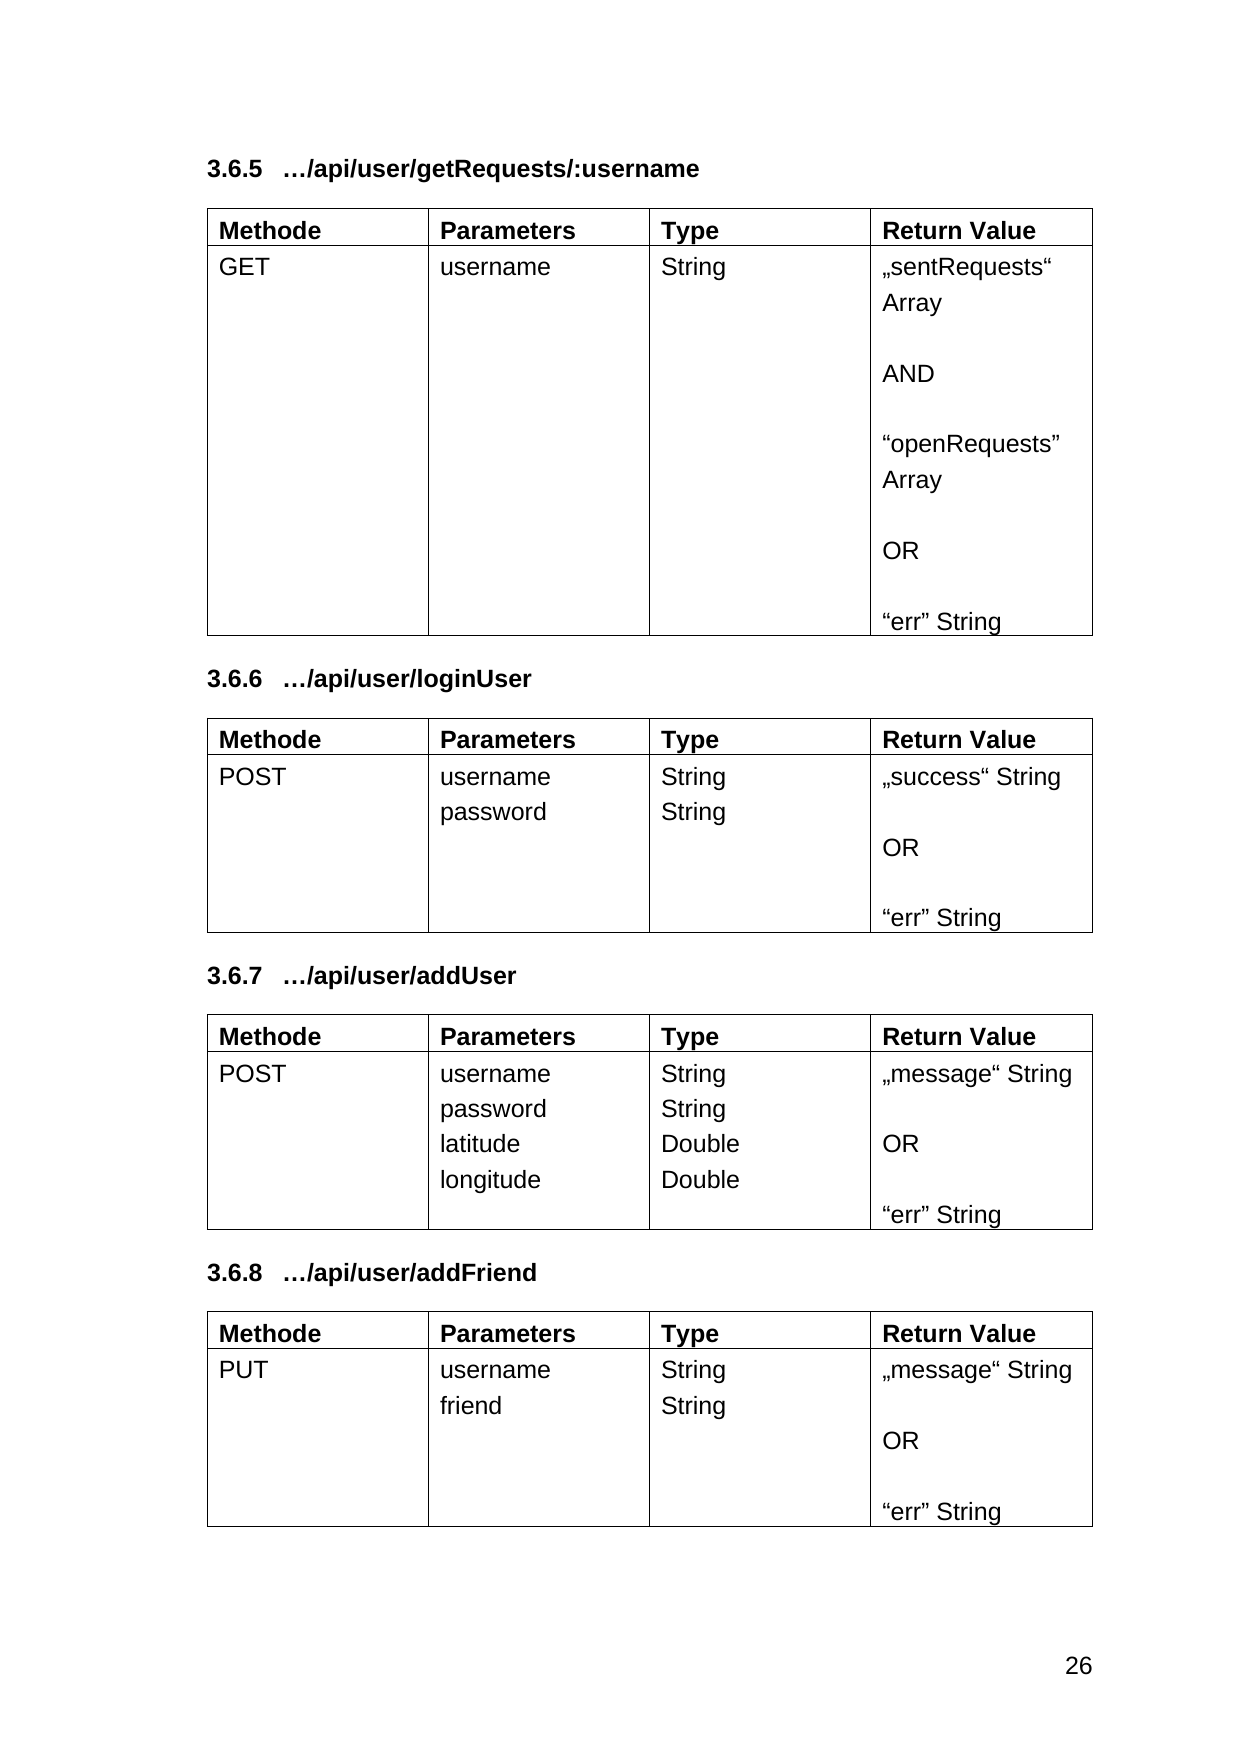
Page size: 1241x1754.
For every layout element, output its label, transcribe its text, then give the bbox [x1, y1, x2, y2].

table_header Parameters [429, 719, 649, 754]
table_cell username friend [429, 1349, 649, 1526]
table_header Parameters [429, 1312, 649, 1348]
table_cell String [650, 246, 870, 635]
table_cell POST [208, 1052, 428, 1229]
table_cell String String [650, 1349, 870, 1526]
table_cell „sentRequests“ Array AND “openRequests” Array OR “err” String [871, 246, 1092, 635]
table_header Methode [208, 1015, 428, 1051]
subtitle …/api/user/loginUser [207, 657, 1092, 692]
table_cell „message“ String OR “err” String [871, 1349, 1092, 1526]
table_cell „message“ String OR “err” String [871, 1052, 1092, 1229]
subtitle …/api/user/addUser [207, 954, 1092, 989]
table_cell String String Double Double [650, 1052, 870, 1229]
table_header Parameters [429, 1015, 649, 1051]
table_header Return Value [871, 209, 1092, 244]
table_cell String String [650, 755, 870, 932]
subtitle …/api/user/addFriend [207, 1251, 1092, 1286]
table_header Methode [208, 1312, 428, 1348]
table_header Methode [208, 719, 428, 754]
table_header Return Value [871, 1312, 1092, 1348]
table_header Return Value [871, 719, 1092, 754]
table_header Type [650, 209, 870, 244]
table_cell username [429, 246, 649, 635]
table_cell POST [208, 755, 428, 932]
table_header Parameters [429, 209, 649, 244]
table_cell GET [208, 246, 428, 635]
table_cell PUT [208, 1349, 428, 1526]
table_header Type [650, 1015, 870, 1051]
table_header Type [650, 1312, 870, 1348]
table_header Methode [208, 209, 428, 244]
table_cell „success“ String OR “err” String [871, 755, 1092, 932]
subtitle …/api/user/getRequests/:username [207, 148, 1092, 183]
table_cell username password [429, 755, 649, 932]
table_header Return Value [871, 1015, 1092, 1051]
table_cell username password latitude longitude [429, 1052, 649, 1229]
table_header Type [650, 719, 870, 754]
